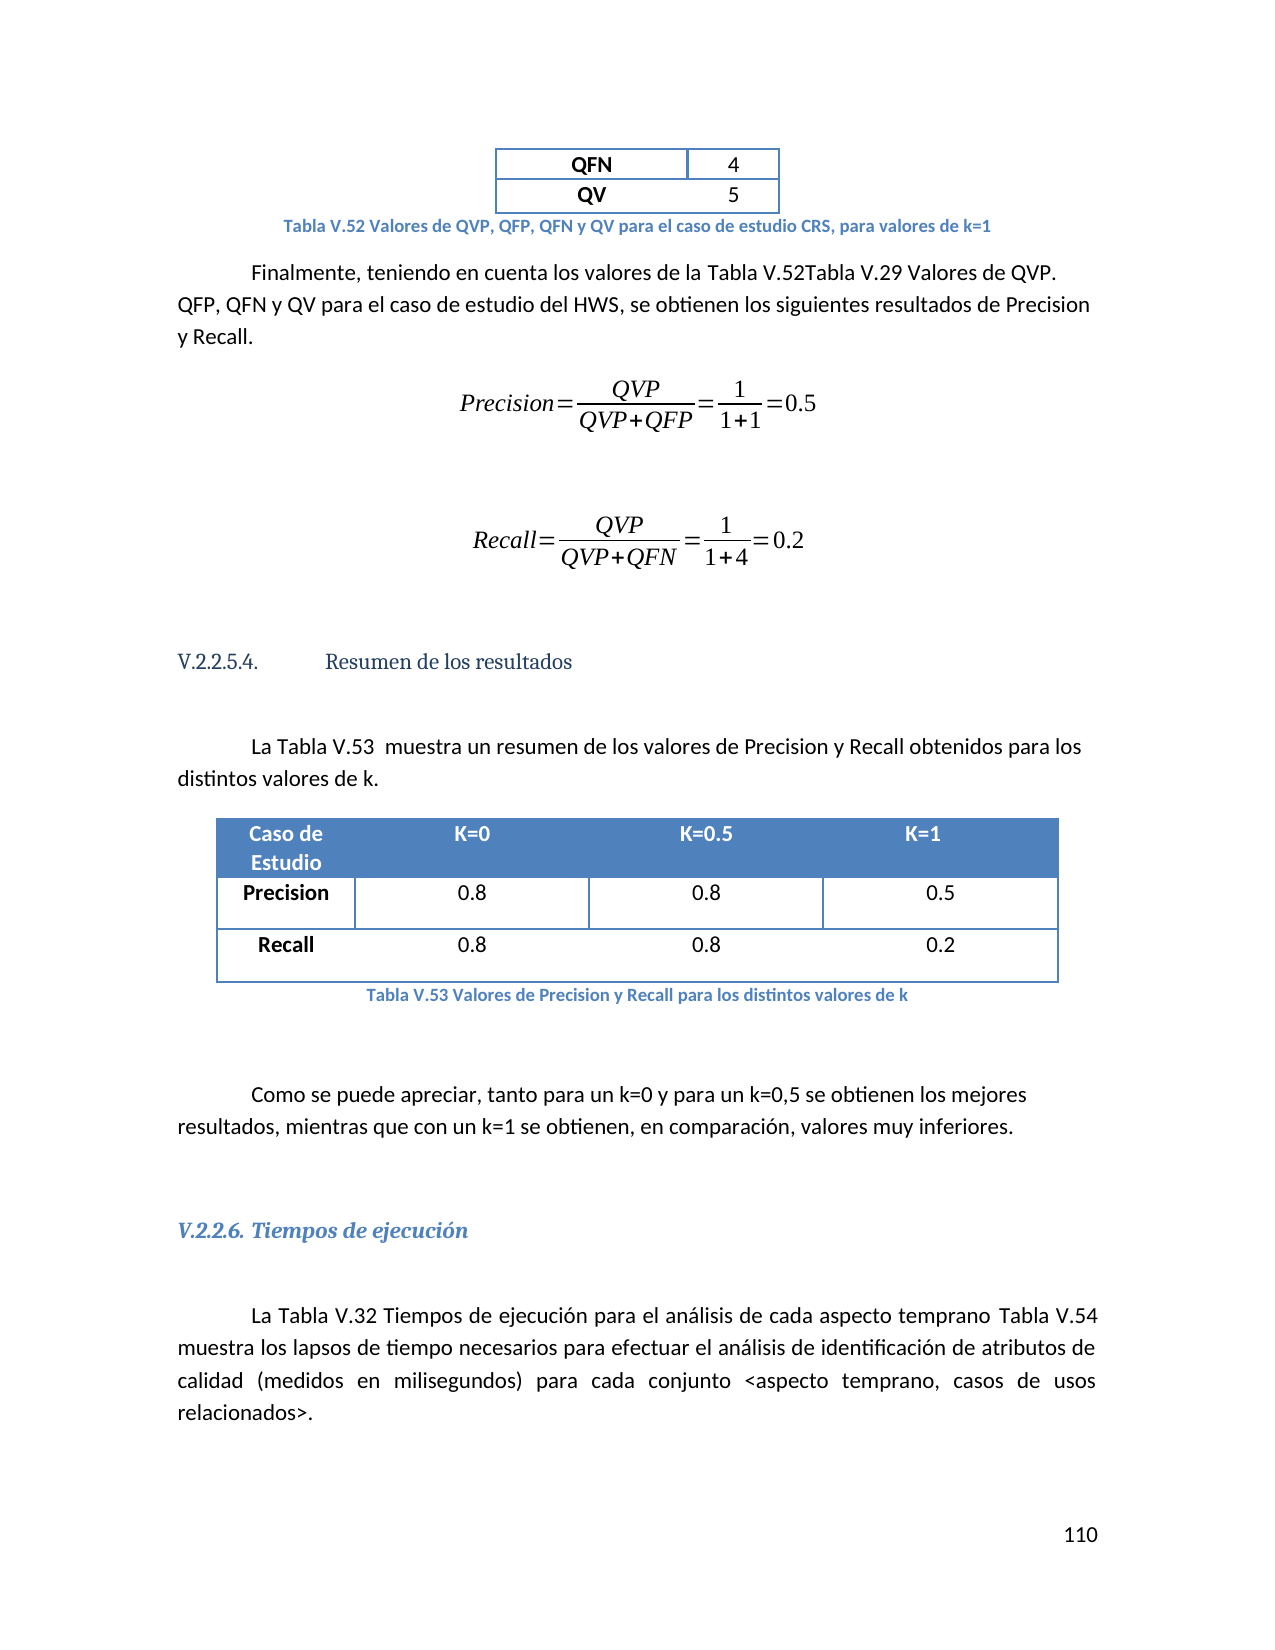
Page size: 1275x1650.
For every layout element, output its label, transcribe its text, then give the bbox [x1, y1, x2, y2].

table_cell Precision [218, 878, 354, 928]
table_cell 0.2 [823, 930, 1057, 981]
text Como se puede apreciar, tanto para un k=0 y para un k=0,5 se obtienen los mejores resultados, mientras que con un k=1 se obtienen, en comparación, valores muy inferiores. [177, 1080, 1098, 1140]
table_cell 0.8 [590, 878, 822, 928]
table_cell 0.5 [824, 878, 1057, 928]
table_header K=0 [355, 820, 589, 876]
table_header K=1 [823, 820, 1057, 876]
table_cell QFN [497, 150, 686, 178]
subtitle Tiempos de ejecución [177, 1218, 1098, 1244]
table_cell 0.8 [355, 930, 589, 981]
table_cell 0.8 [356, 878, 588, 928]
table_header Caso de Estudio [218, 820, 355, 876]
subtitle Resumen de los resultados [177, 649, 1098, 675]
table_cell 5 [688, 180, 778, 212]
table_cell Recall [218, 930, 355, 981]
table_cell 0.8 [589, 930, 823, 981]
table_cell 4 [689, 150, 778, 178]
table_cell QV [497, 180, 687, 212]
